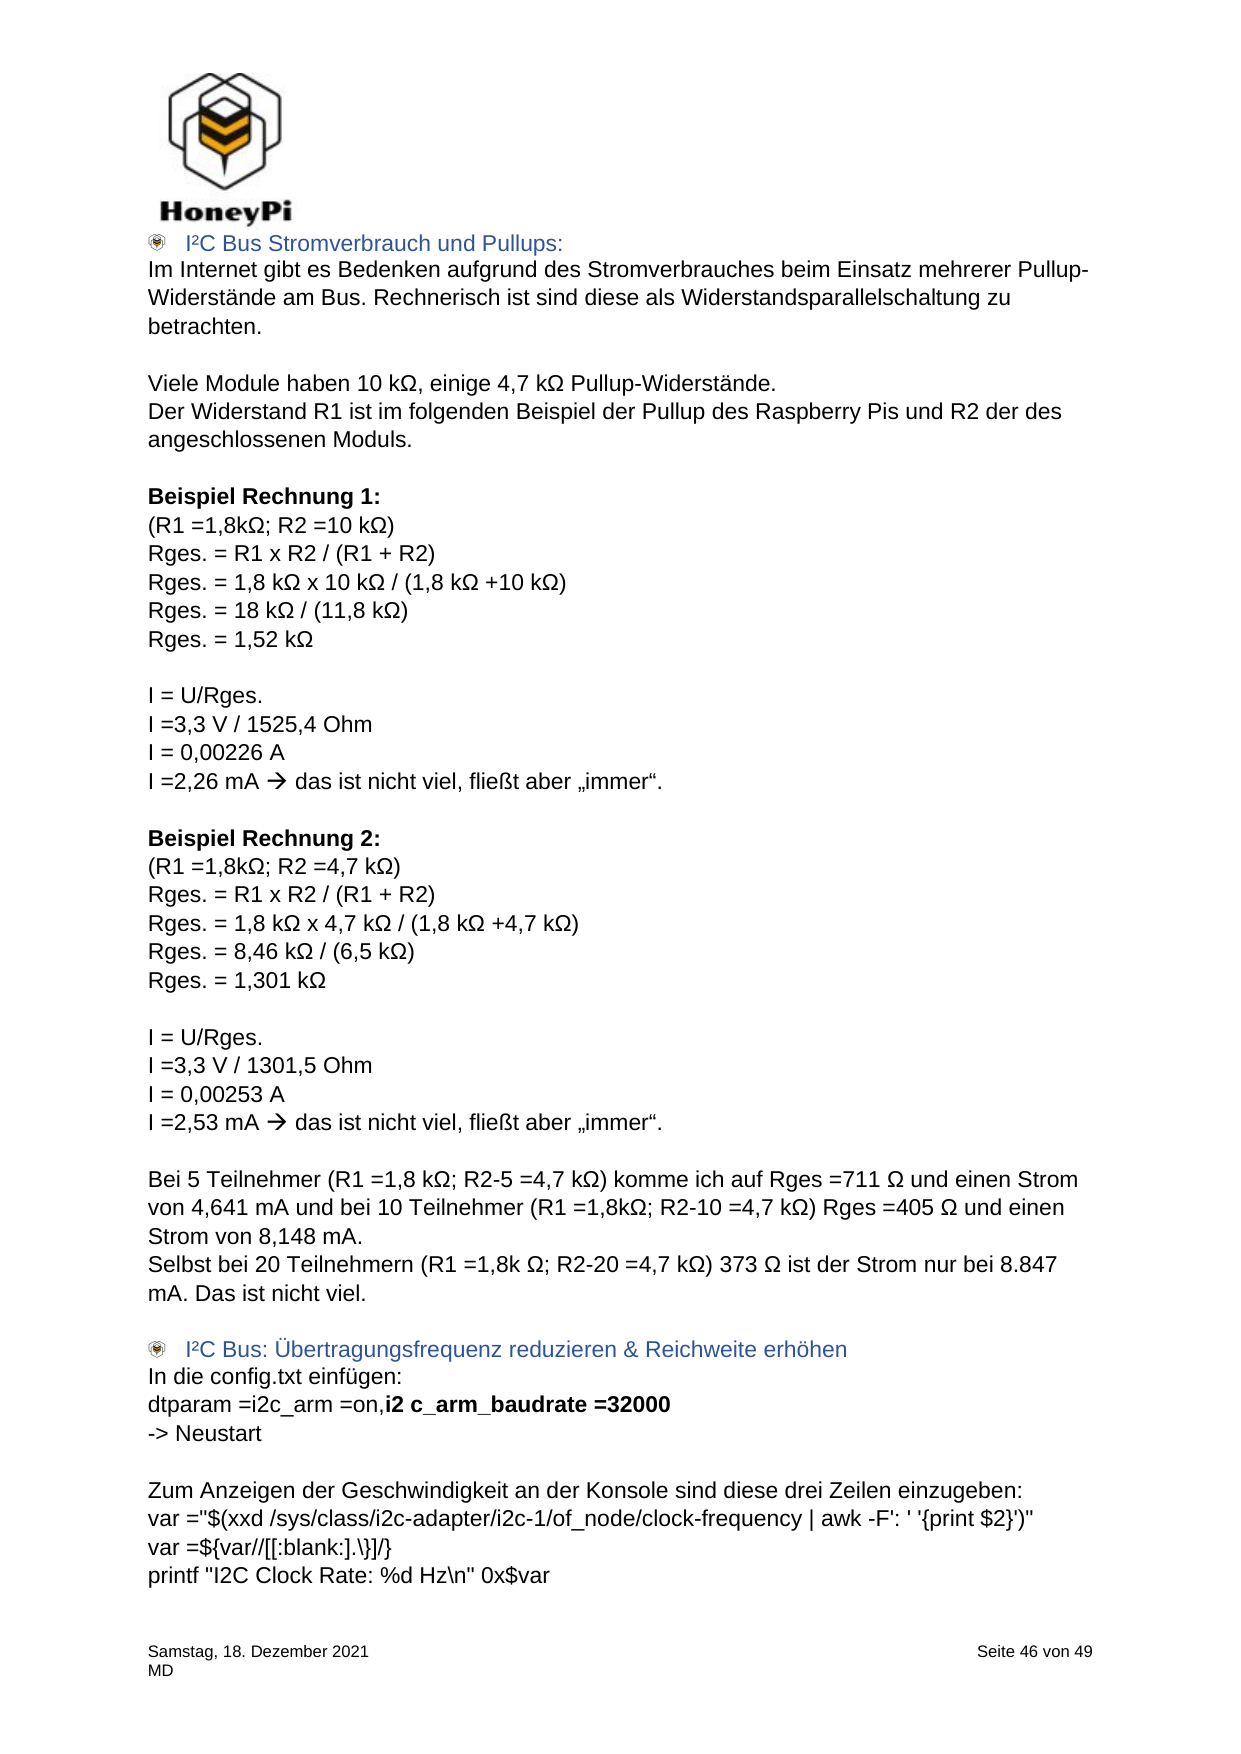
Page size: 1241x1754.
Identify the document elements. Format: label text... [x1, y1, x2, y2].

text Bei 5 Teilnehmer (R1 =1,8 kΩ; R2-5 =4,7 kΩ) komme ich auf Rges =711 Ω und einen Strom von 4,641 mA und bei 10 Teilnehmer (R1 =1,8kΩ; R2-10 =4,7 kΩ) Rges =405 Ω und einen Strom von 8,148 mA. [148, 1166, 1092, 1249]
text Rges. = R1 x R2 / (R1 + R2) [148, 540, 1092, 567]
subtitle I²C Bus: Übertragungsfrequenz reduzieren & Reichweite erhöhen [148, 1336, 1092, 1363]
text Zum Anzeigen der Geschwindigkeit an der Konsole sind diese drei Zeilen einzugeben: [148, 1477, 1092, 1503]
text Rges. = R1 x R2 / (R1 + R2) [148, 881, 1092, 908]
text Beispiel Rechnung 2: [148, 824, 1092, 851]
text (R1 =1,8kΩ; R2 =4,7 kΩ) [148, 853, 1092, 879]
text I =3,3 V / 1525,4 Ohm [148, 711, 1092, 737]
text I =2,26 mA das ist nicht viel, fließt aber „immer“. [148, 768, 1092, 794]
text dtparam =i2c_arm =on,i2 c_arm_baudrate =32000 [148, 1391, 1092, 1418]
text I =3,3 V / 1301,5 Ohm [148, 1052, 1092, 1078]
text Der Widerstand R1 ist im folgenden Beispiel der Pullup des Raspberry Pis und R2 der des angeschlossenen Moduls. [148, 398, 1092, 453]
text I = U/Rges. [148, 682, 1092, 709]
text printf "I2C Clock Rate: %d Hz\n" 0x$var [148, 1562, 1092, 1588]
text Viele Module haben 10 kΩ, einige 4,7 kΩ Pullup-Widerstände. [148, 369, 1092, 396]
text -> Neustart [148, 1420, 1092, 1446]
text Rges. = 1,8 kΩ x 10 kΩ / (1,8 kΩ +10 kΩ) [148, 569, 1092, 595]
text var ="$(xxd /sys/class/i2c-adapter/i2c-1/of_node/clock-frequency | awk -F': ' '{print $2}')" [148, 1505, 1092, 1531]
text Rges. = 1,301 kΩ [148, 967, 1092, 993]
subtitle I²C Bus Stromverbrauch und Pullups: [148, 229, 1092, 256]
text I = U/Rges. [148, 1024, 1092, 1050]
text (R1 =1,8kΩ; R2 =10 kΩ) [148, 512, 1092, 538]
text Rges. = 18 kΩ / (11,8 kΩ) [148, 597, 1092, 623]
text I = 0,00253 A [148, 1081, 1092, 1107]
text Selbst bei 20 Teilnehmern (R1 =1,8k Ω; R2-20 =4,7 kΩ) 373 Ω ist der Strom nur bei 8.847 mA. Das ist nicht viel. [148, 1251, 1092, 1306]
picture [147, 73, 304, 230]
text Im Internet gibt es Bedenken aufgrund des Stromverbrauches beim Einsatz mehrerer Pullup-Widerstände am Bus. Rechnerisch ist sind diese als Widerstandsparallelschaltung zu betrachten. [148, 256, 1092, 339]
text Beispiel Rechnung 1: [148, 483, 1092, 510]
text I = 0,00226 A [148, 739, 1092, 766]
picture [148, 1341, 166, 1358]
text I =2,53 mA das ist nicht viel, fließt aber „immer“. [148, 1109, 1092, 1135]
picture [148, 234, 166, 251]
text Rges. = 8,46 kΩ / (6,5 kΩ) [148, 938, 1092, 965]
text Rges. = 1,52 kΩ [148, 626, 1092, 652]
text var =${var//[[:blank:].\}]/} [148, 1533, 1092, 1560]
text Rges. = 1,8 kΩ x 4,7 kΩ / (1,8 kΩ +4,7 kΩ) [148, 910, 1092, 936]
text In die config.txt einfügen: [148, 1363, 1092, 1389]
